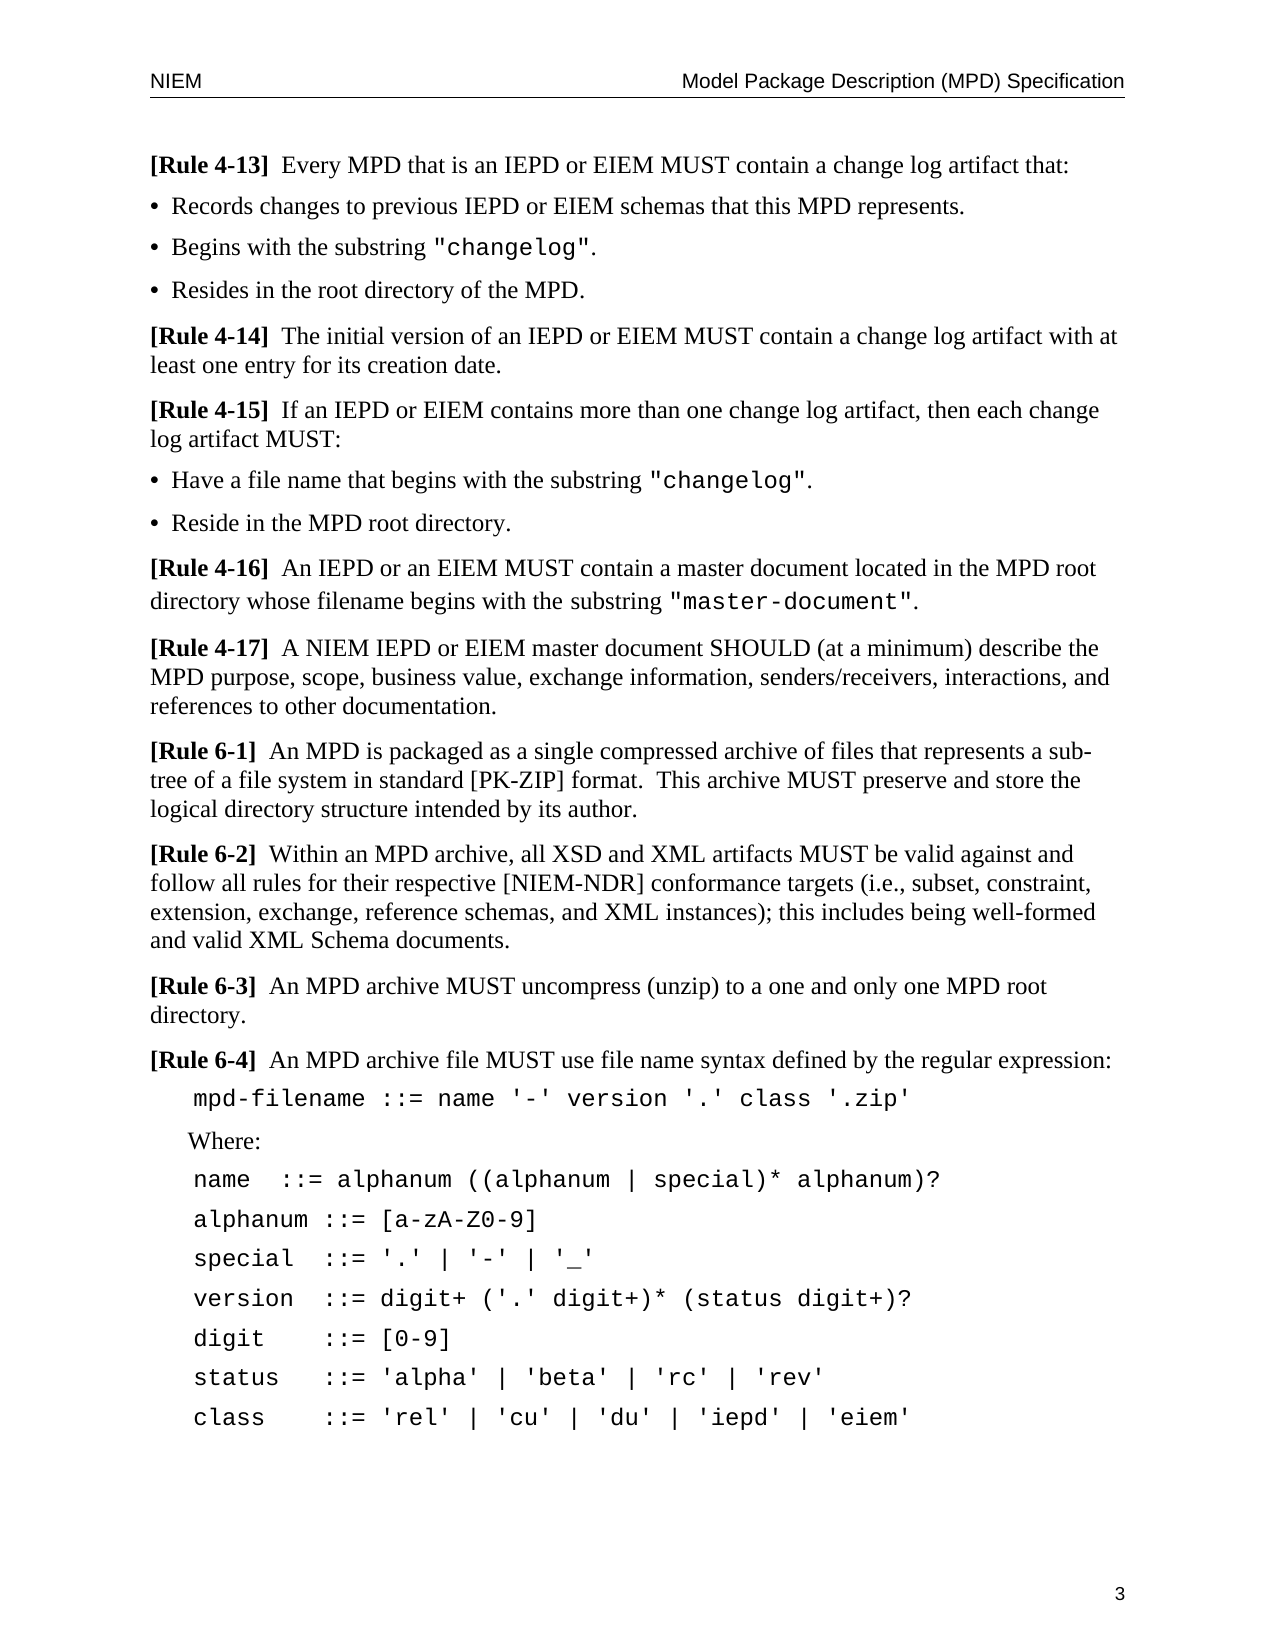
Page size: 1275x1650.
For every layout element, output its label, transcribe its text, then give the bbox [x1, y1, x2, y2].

text [Rule 6-4] An MPD archive file MUST use file name syntax defined by the regular expression: [150, 1045, 1125, 1074]
text • Resides in the root directory of the MPD. [150, 276, 1125, 304]
text [Rule 4-17] A NIEM IEPD or EIEM master document SHOULD (at a minimum) describe the MPD purpose, scope, business value, exchange information, senders/receivers, interactions, and references to other documentation. [150, 633, 1125, 720]
text status ::= 'alpha' | 'beta' | 'rc' | 'rev' [150, 1366, 1125, 1393]
text alphanum ::= [a-zA-Z0-9] [150, 1207, 1125, 1234]
text mpd-filename ::= name '-' version '.' class '.zip' [150, 1086, 1125, 1113]
text [Rule 6-2] Within an MPD archive, all XSD and XML artifacts MUST be valid against and follow all rules for their respective [NIEM-NDR] conformance targets (i.e., subset, constraint, extension, exchange, reference schemas, and XML instances); this includes being well-formed and valid XML Schema documents. [150, 839, 1125, 954]
text • Begins with the substring "changelog". [150, 232, 1125, 263]
text • Records changes to previous IEPD or EIEM schemas that this MPD represents. [150, 191, 1125, 220]
text class ::= 'rel' | 'cu' | 'du' | 'iepd' | 'eiem' [150, 1405, 1125, 1433]
text name ::= alphanum ((alphanum | special)* alphanum)? [150, 1167, 1125, 1194]
text [Rule 4-16] An IEPD or an EIEM MUST contain a master document located in the MPD root directory whose filename begins with the substring "master-document". [150, 553, 1125, 617]
text digit ::= [0-9] [150, 1326, 1125, 1353]
text [Rule 4-15] If an IEPD or EIEM contains more than one change log artifact, then each change log artifact MUST: [150, 395, 1125, 453]
text [Rule 6-3] An MPD archive MUST uncompress (unzip) to a one and only one MPD root directory. [150, 971, 1125, 1028]
text [Rule 4-14] The initial version of an IEPD or EIEM MUST contain a change log artifact with at least one entry for its creation date. [150, 321, 1125, 378]
text Where: [150, 1126, 1125, 1155]
text [Rule 6-1] An MPD is packaged as a single compressed archive of files that represents a sub-tree of a file system in standard [PK-ZIP] format. This archive MUST preserve and store the logical directory structure intended by its author. [150, 736, 1125, 823]
text • Have a file name that begins with the substring "changelog". [150, 465, 1125, 496]
text • Reside in the MPD root directory. [150, 508, 1125, 537]
text [Rule 4-13] Every MPD that is an IEPD or EIEM MUST contain a change log artifact that: [150, 150, 1125, 179]
text version ::= digit+ ('.' digit+)* (status digit+)? [150, 1286, 1125, 1313]
text special ::= '.' | '-' | '_' [150, 1247, 1125, 1274]
